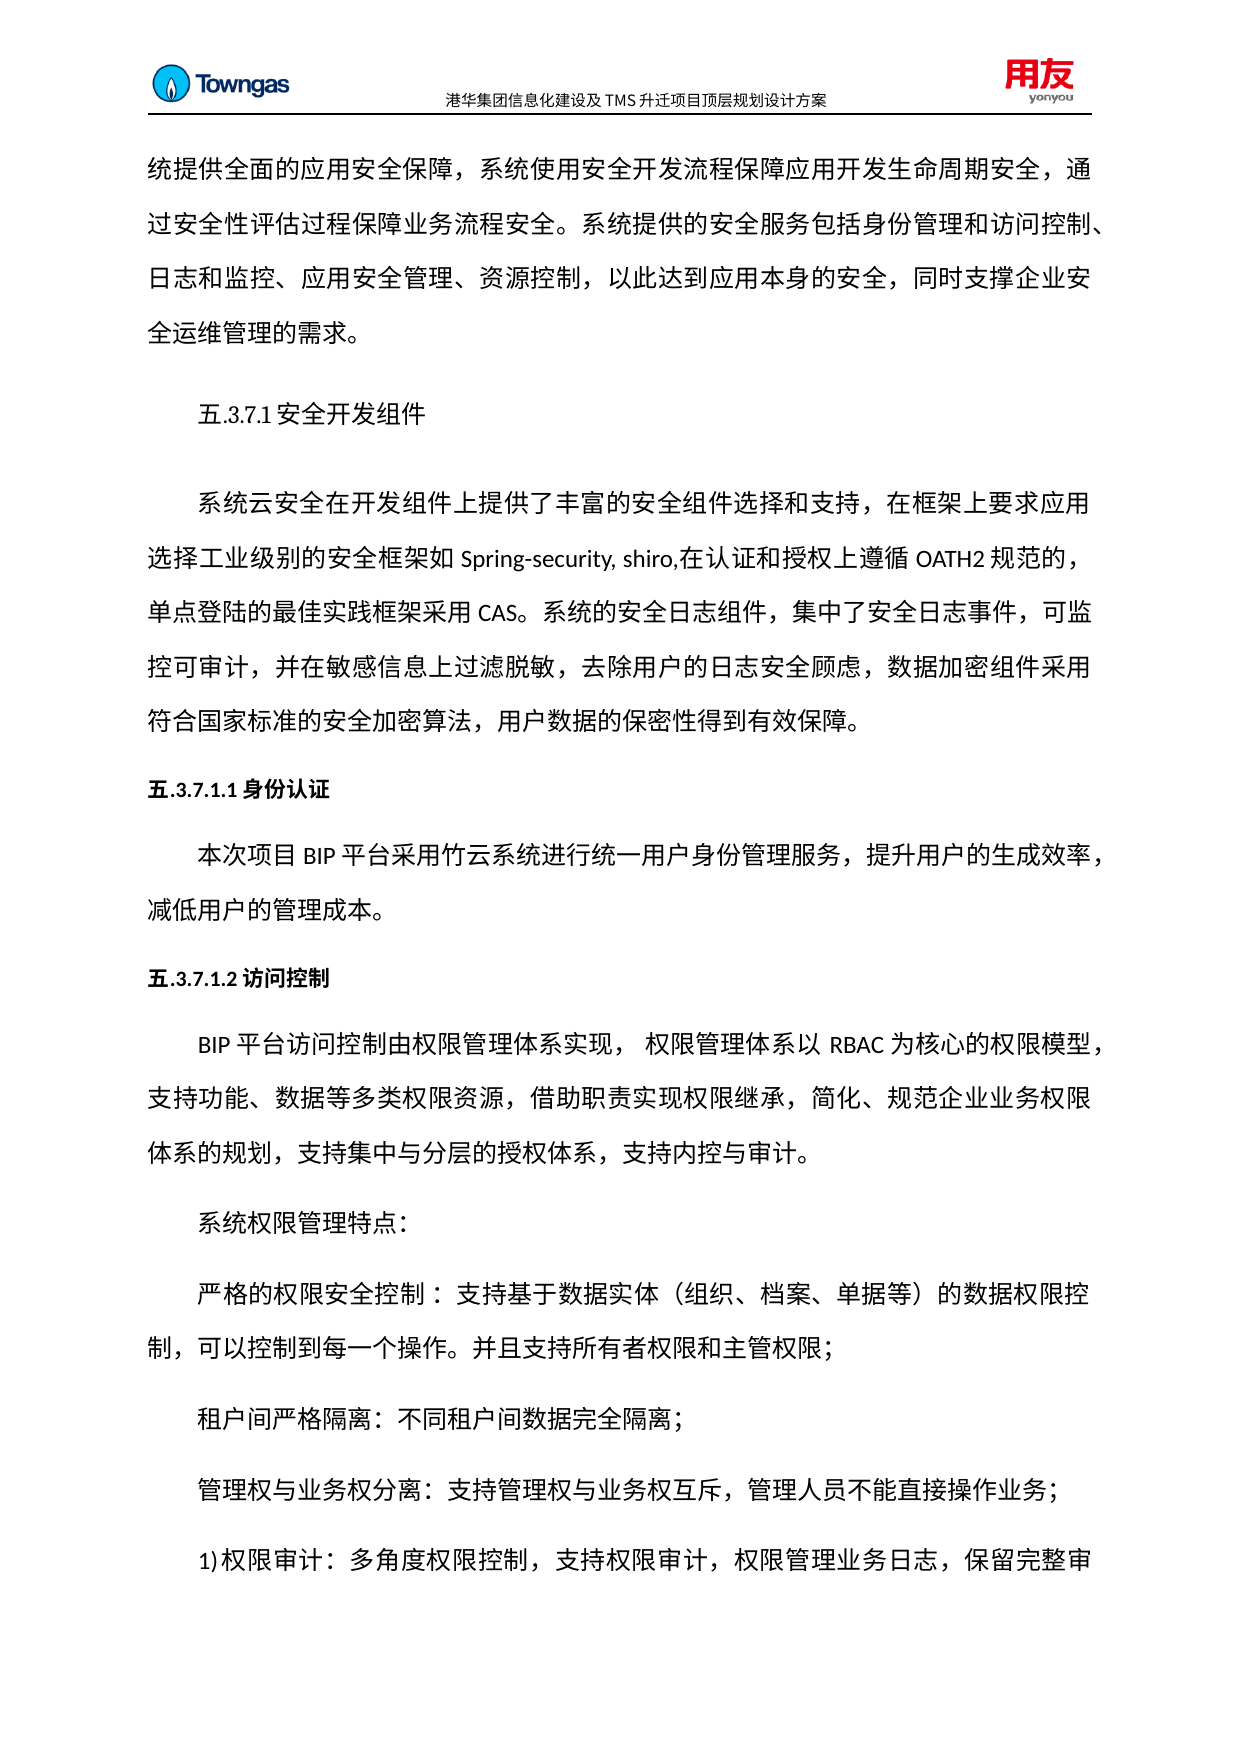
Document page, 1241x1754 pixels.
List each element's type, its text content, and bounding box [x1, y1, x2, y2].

picture [148, 62, 293, 104]
picture [996, 50, 1088, 104]
text 系统权限管理特点： [148, 1204, 1092, 1240]
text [148, 150, 1092, 349]
subtitle 身份认证 [148, 772, 1092, 804]
subtitle 访问控制 [148, 961, 1092, 992]
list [148, 1541, 1092, 1577]
text 系统云安全在开发组件上提供了丰富的安全组件选择和支持，在框架上要求应用选择工业级别的安全框架如Spring-security, shiro,在认证和授权上遵循OATH2规范的，单点登陆的最佳实践框架采用CAS。系统的安全日志组件，集中了安全日志事件，可监控可审计，并在敏感信息上过滤脱敏，去除用户的日志安全顾虑，数据加密组件采用符合国家标准的安全加密算法，用户数据的保密性得到有效保障。 [148, 484, 1092, 738]
text BIP平台访问控制由权限管理体系实现， 权限管理体系以 RBAC 为核心的权限模型，支持功能、数据等多类权限资源，借助职责实现权限继承，简化、规范企业业务权限体系的规划，支持集中与分层的授权体系，支持内控与审计。 [148, 1024, 1092, 1169]
text 本次项目BIP平台采用竹云系统进行统一用户身份管理服务，提升用户的生成效率，减低用户的管理成本。 [148, 836, 1092, 926]
subtitle 安全开发组件 [148, 394, 1092, 431]
text 租户间严格隔离：不同租户间数据完全隔离； [148, 1399, 1092, 1436]
text 严格的权限安全控制 ：支持基于数据实体（组织、档案、单据等）的数据权限控制，可以控制到每一个操作。并且支持所有者权限和主管权限； [148, 1274, 1092, 1365]
text 管理权与业务权分离：支持管理权与业务权互斥，管理人员不能直接操作业务； [148, 1470, 1092, 1506]
